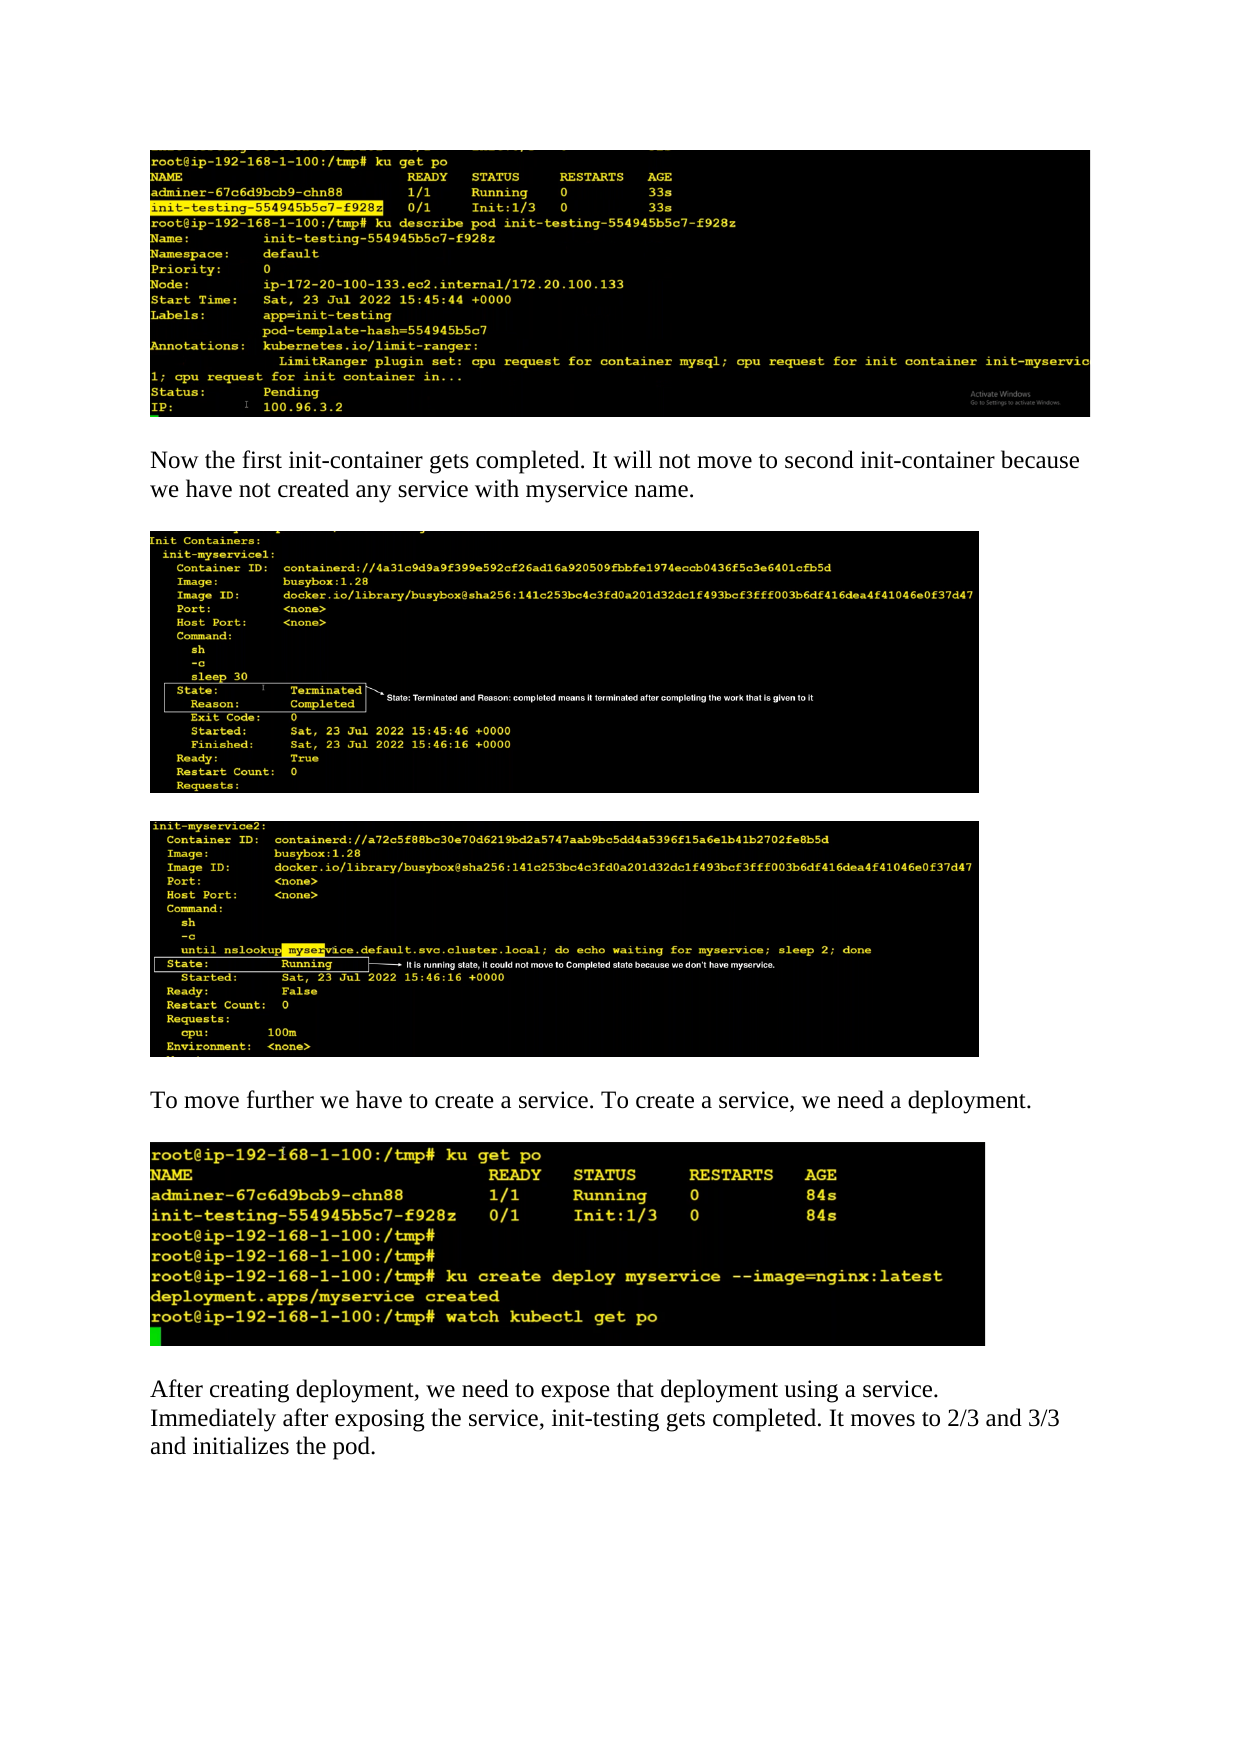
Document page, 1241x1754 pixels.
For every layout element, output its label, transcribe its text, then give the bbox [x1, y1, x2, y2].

picture [150, 150, 1091, 417]
text To move further we have to create a service. To create a service, we need a deployment. [150, 1085, 1090, 1114]
text After creating deployment, we need to expose that deployment using a service. [150, 1374, 1090, 1403]
text Now the first init-container gets completed. It will not move to second init-container because we have not created any service with myservice name. [150, 445, 1090, 502]
text Immediately after exposing the service, init-testing gets completed. It moves to 2/3 and 3/3 and initializes the pod. [150, 1403, 1090, 1460]
picture [150, 531, 979, 793]
picture [150, 1142, 986, 1346]
picture [150, 821, 979, 1057]
